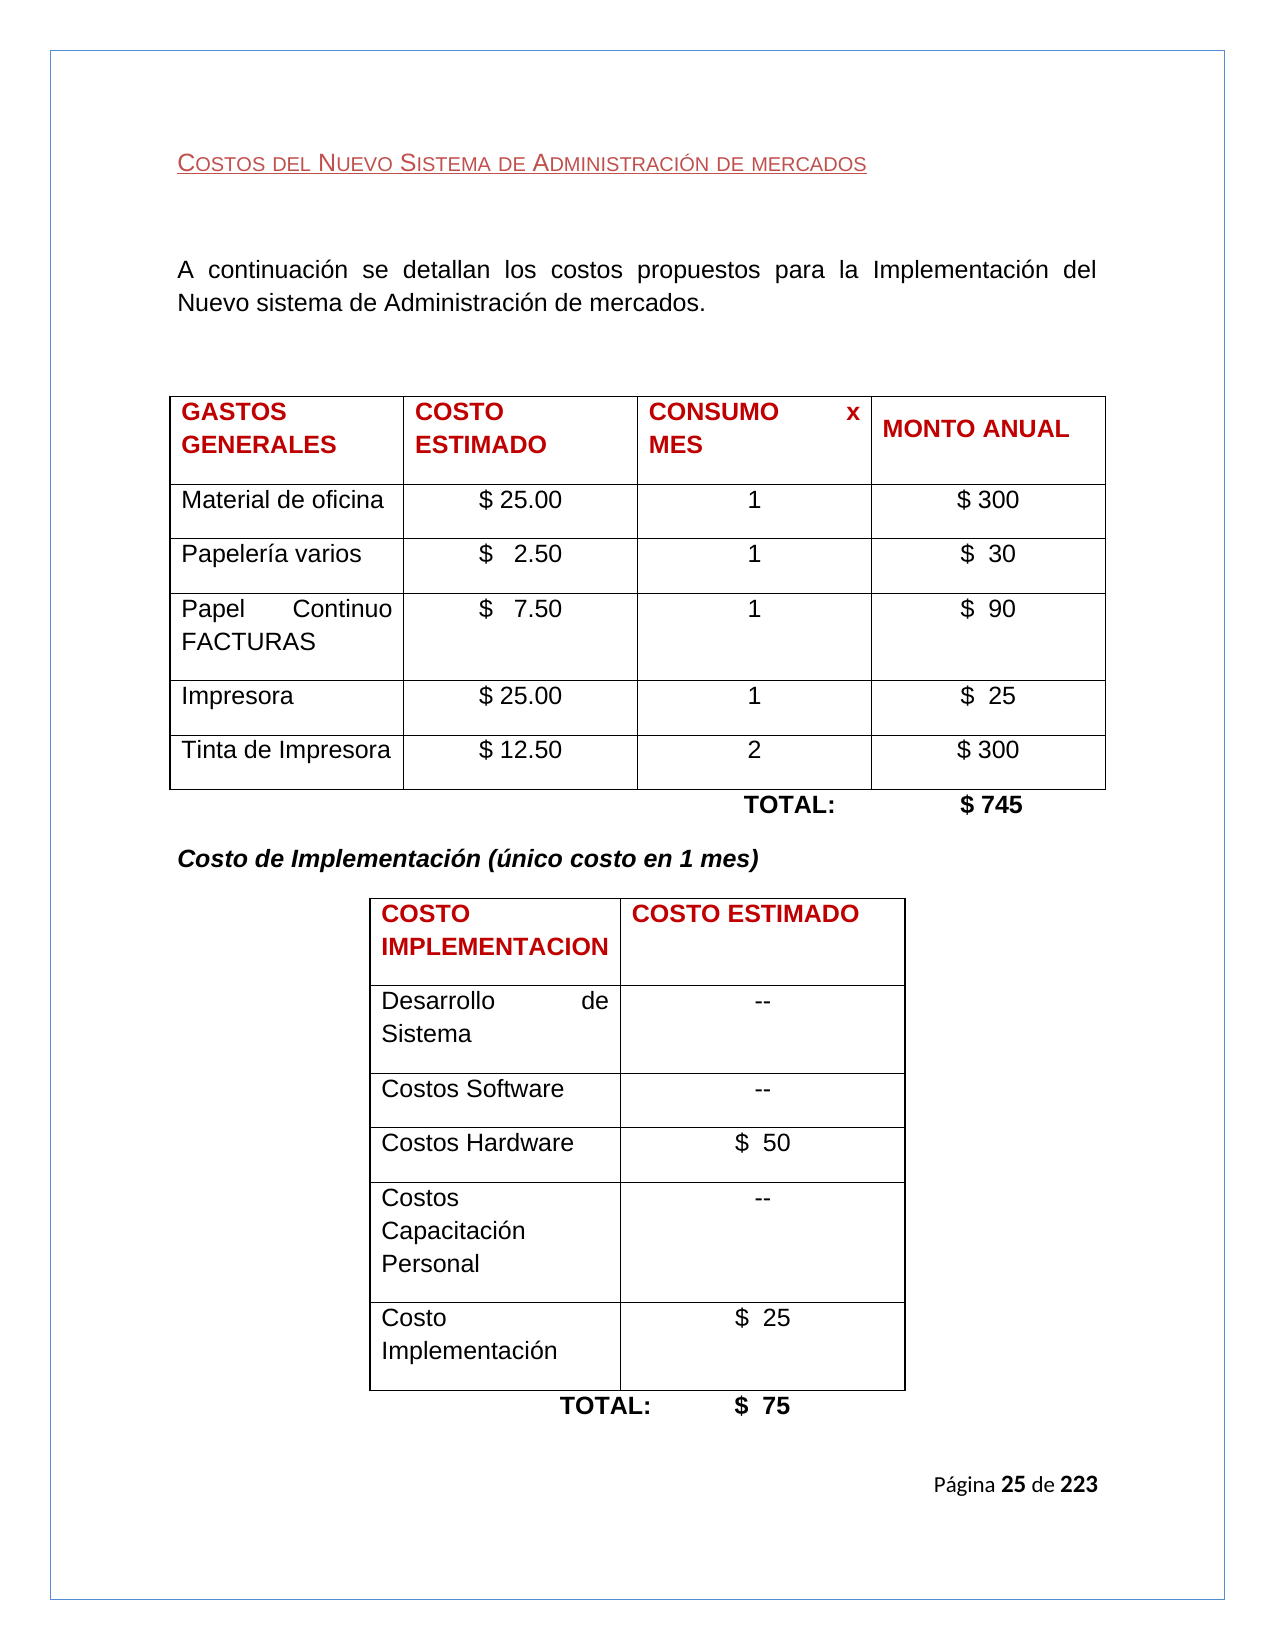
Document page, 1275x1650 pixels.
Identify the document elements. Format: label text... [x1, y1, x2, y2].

table_cell Tinta de Impresora [171, 736, 403, 789]
text Costos del Nuevo Sistema de Administración de mercados [177, 148, 1098, 176]
table_cell Papelería varios [171, 539, 403, 592]
table_cell Desarrollo de Sistema [371, 986, 620, 1073]
table_cell $ 25 [872, 681, 1105, 734]
table_cell Papel Continuo FACTURAS [171, 594, 403, 680]
table_cell $ 30 [872, 539, 1105, 592]
table_header GASTOS GENERALES [171, 397, 403, 483]
table_cell $ 25 [621, 1303, 904, 1390]
table_header COSTO IMPLEMENTACION [371, 899, 620, 985]
table_cell Costos Software [371, 1074, 620, 1127]
table_cell -- [621, 1074, 904, 1127]
table_cell 1 [638, 539, 871, 592]
text Costo de Implementación (único costo en 1 mes) [177, 844, 1098, 873]
table_header COSTO ESTIMADO [404, 397, 637, 483]
text TOTAL: $ 745 [177, 790, 1098, 819]
table_cell 1 [638, 681, 871, 734]
table_cell Impresora [171, 681, 403, 734]
table_cell $ 25.00 [404, 485, 637, 538]
table_cell $ 50 [621, 1128, 904, 1182]
table_cell $ 300 [872, 485, 1105, 538]
table_cell $ 25.00 [404, 681, 637, 734]
table_header MONTO ANUAL [872, 397, 1105, 483]
table_cell $ 12.50 [404, 736, 637, 789]
text TOTAL: $ 75 [472, 1391, 1098, 1419]
table_cell 1 [638, 485, 871, 538]
table_cell 1 [638, 594, 871, 680]
table_cell Material de oficina [171, 485, 403, 538]
table_cell $ 7.50 [404, 594, 637, 680]
table_cell Costos Hardware [371, 1128, 620, 1182]
table_cell -- [621, 986, 904, 1073]
table_cell Costos Capacitación Personal [371, 1183, 620, 1302]
table_cell $ 90 [872, 594, 1105, 680]
table_cell $ 2.50 [404, 539, 637, 592]
text A continuación se detallan los costos propuestos para la Implementación del Nuevo sistema de Administración de mercados. [177, 255, 1098, 317]
table_header CONSUMO x MES [638, 397, 871, 483]
table_cell Costo Implementación [371, 1303, 620, 1390]
table_header COSTO ESTIMADO [621, 899, 904, 985]
table_cell $ 300 [872, 736, 1105, 789]
table_cell -- [621, 1183, 904, 1302]
table_cell 2 [638, 736, 871, 789]
